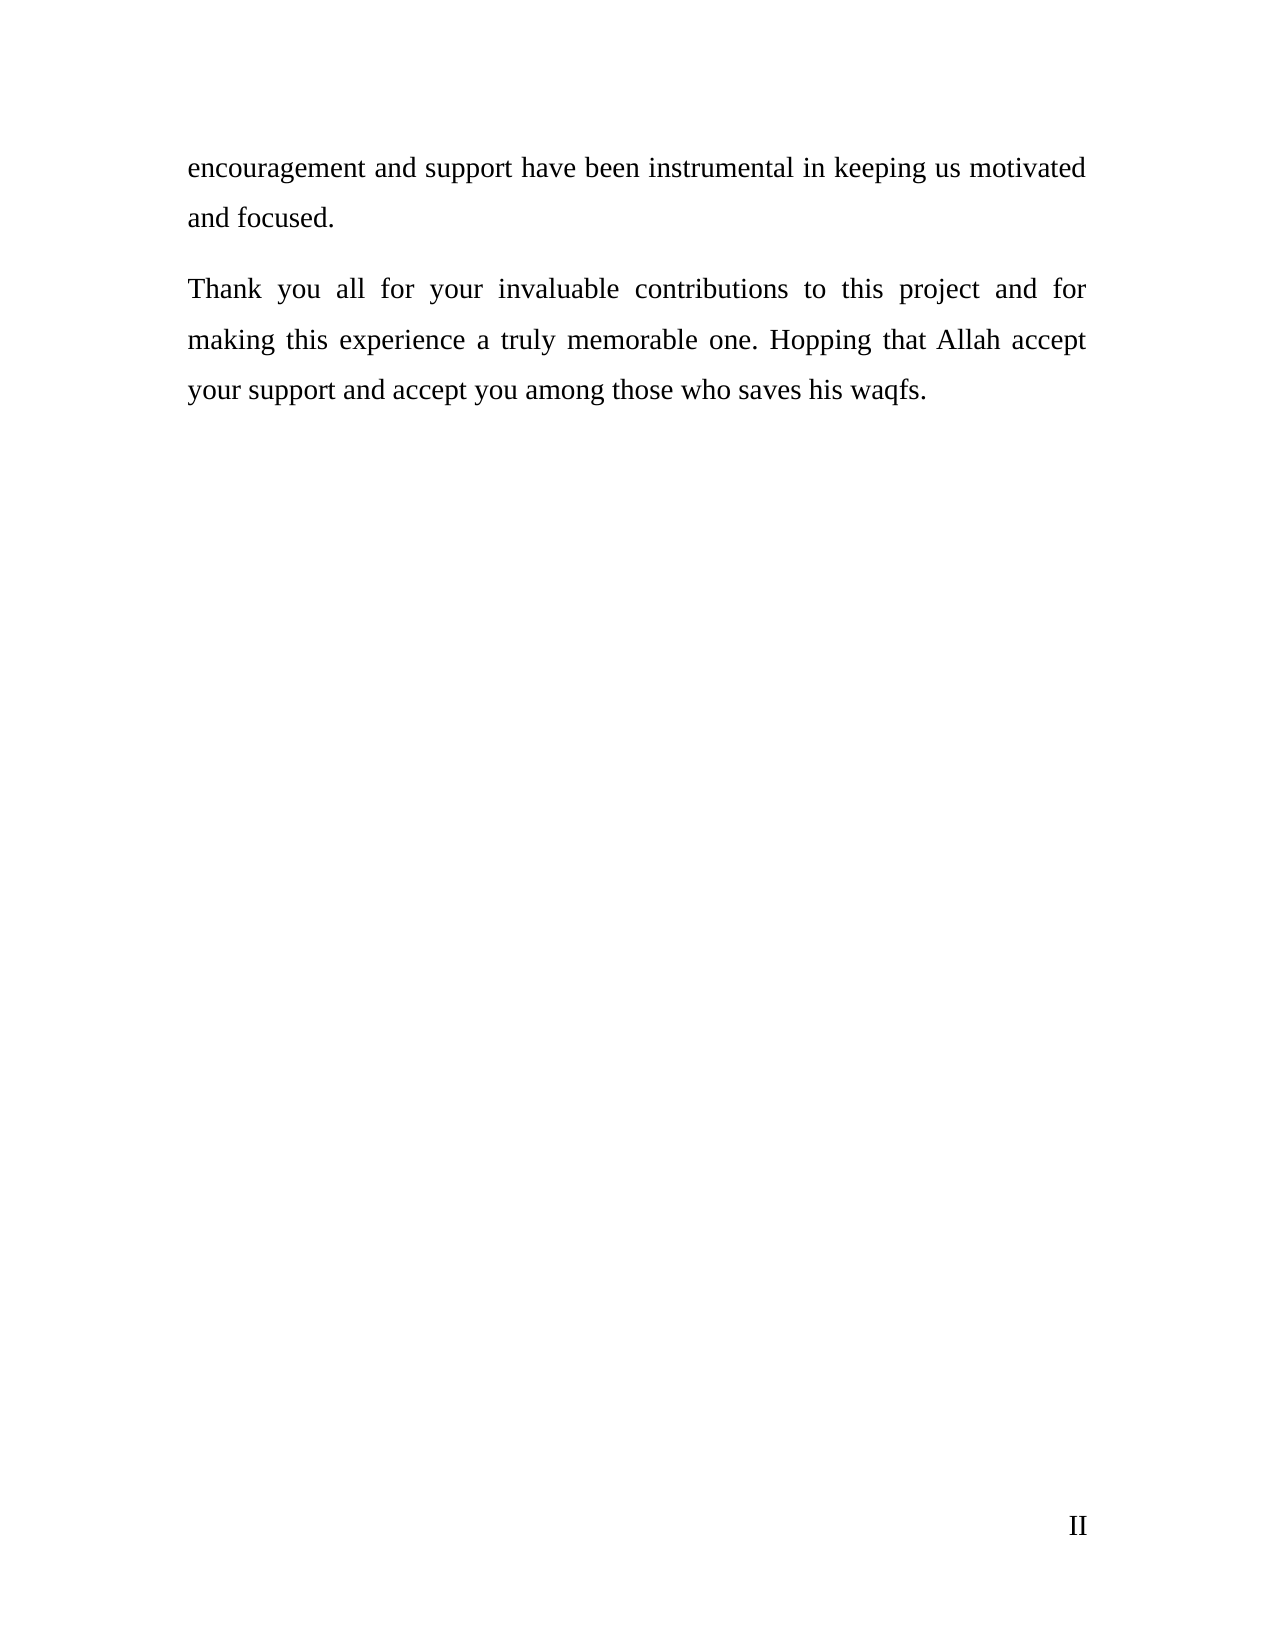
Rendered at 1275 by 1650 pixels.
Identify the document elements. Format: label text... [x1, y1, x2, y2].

text Thank you all for your invaluable contributions to this project and for making this experience a truly memorable one. Hopping that Allah accept your support and accept you among those who saves his waqfs. [187, 271, 1087, 406]
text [187, 150, 1087, 234]
